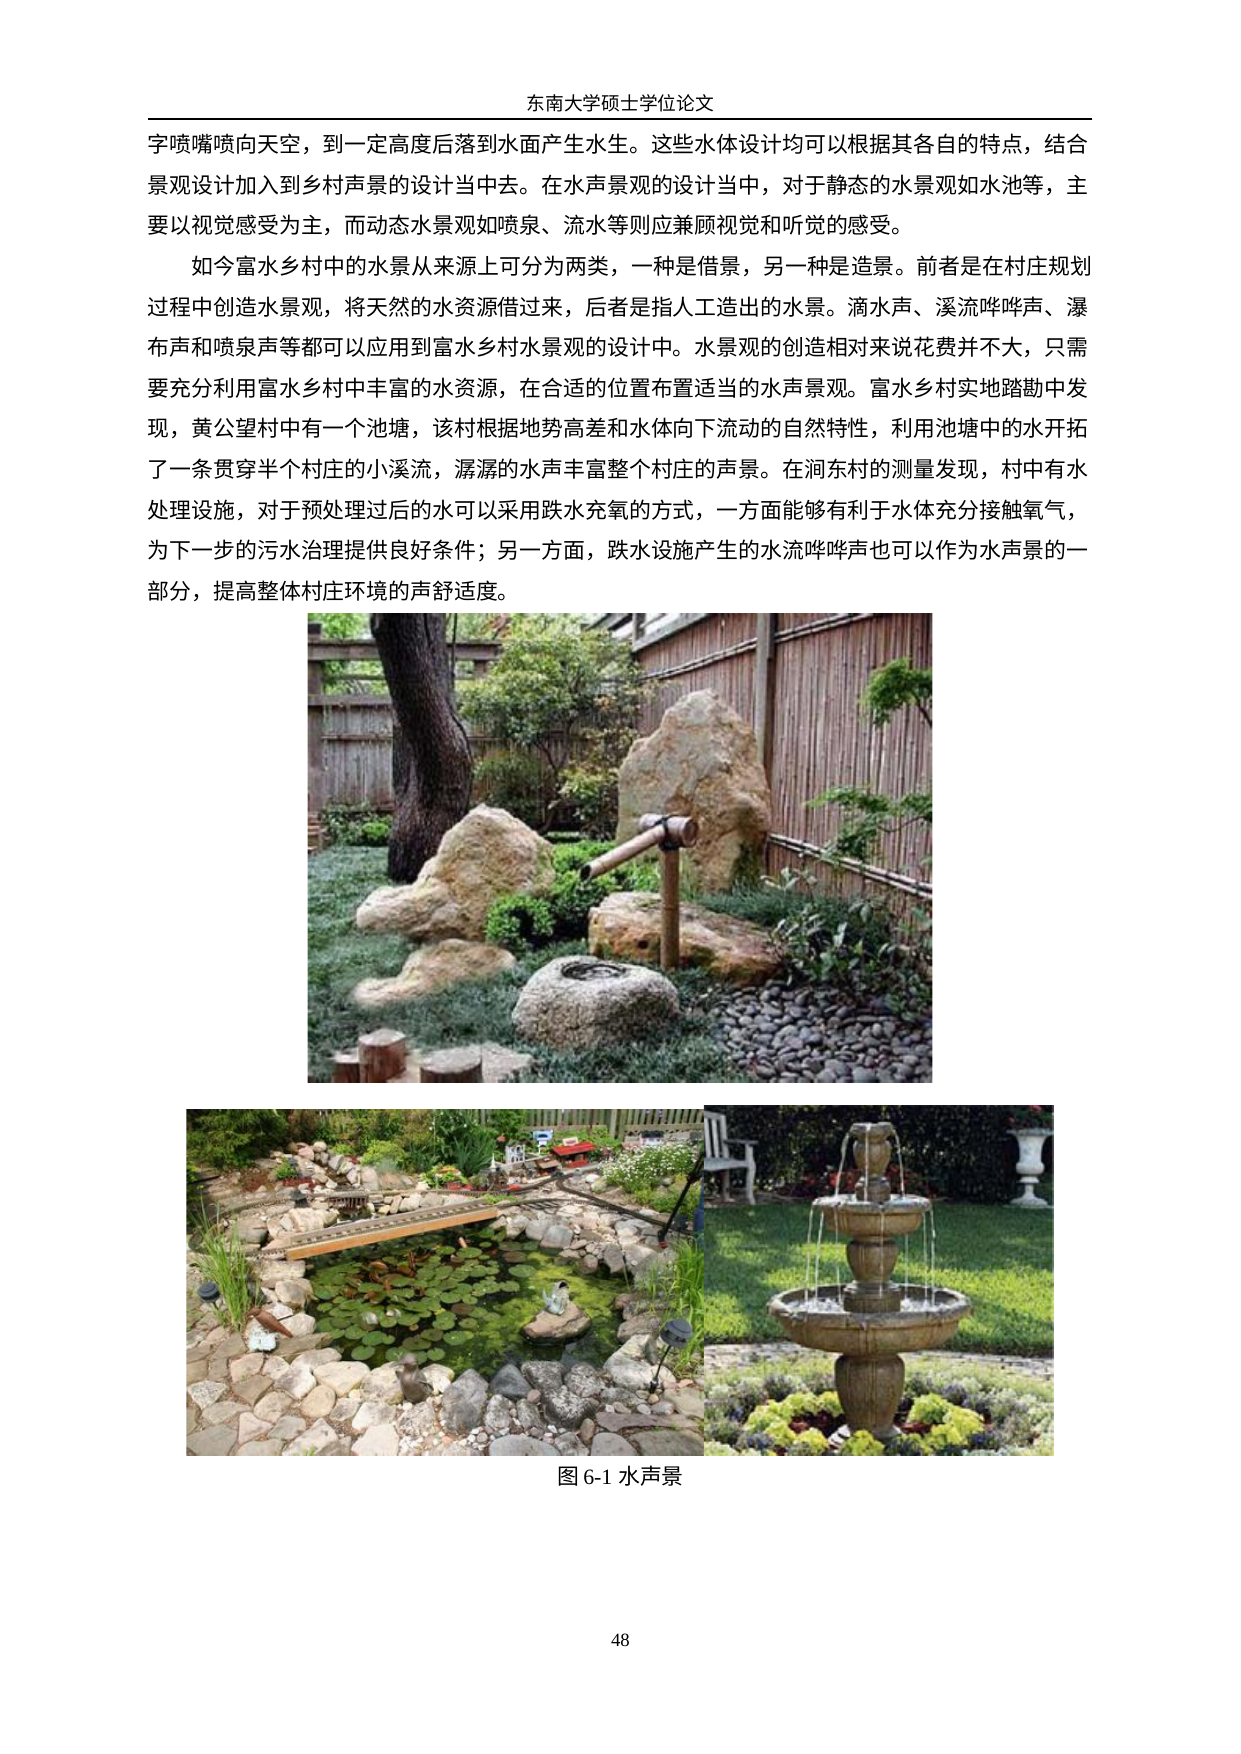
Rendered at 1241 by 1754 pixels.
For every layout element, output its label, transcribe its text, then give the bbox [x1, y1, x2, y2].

picture [307, 613, 933, 1083]
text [148, 127, 1092, 241]
text 图6-1 水声景 [148, 1459, 1092, 1491]
text 如今富水乡村中的水景从来源上可分为两类，一种是借景，另一种是造景。前者是在村庄规划过程中创造水景观，将天然的水资源借过来，后者是指人工造出的水景。滴水声、溪流哗哗声、瀑布声和喷泉声等都可以应用到富水乡村水景观的设计中。水景观的创造相对来说花费并不大，只需要充分利用富水乡村中丰富的水资源，在合适的位置布置适当的水声景观。富水乡村实地踏勘中发现，黄公望村中有一个池塘，该村根据地势高差和水体向下流动的自然特性，利用池塘中的水开拓了一条贯穿半个村庄的小溪流，潺潺的水声丰富整个村庄的声景。在涧东村的测量发现，村中有水处理设施，对于预处理过后的水可以采用跌水充氧的方式，一方面能够有利于水体充分接触氧气，为下一步的污水治理提供良好条件；另一方面，跌水设施产生的水流哗哗声也可以作为水声景的一部分，提高整体村庄环境的声舒适度。 [148, 248, 1092, 606]
picture [186, 1105, 1054, 1456]
